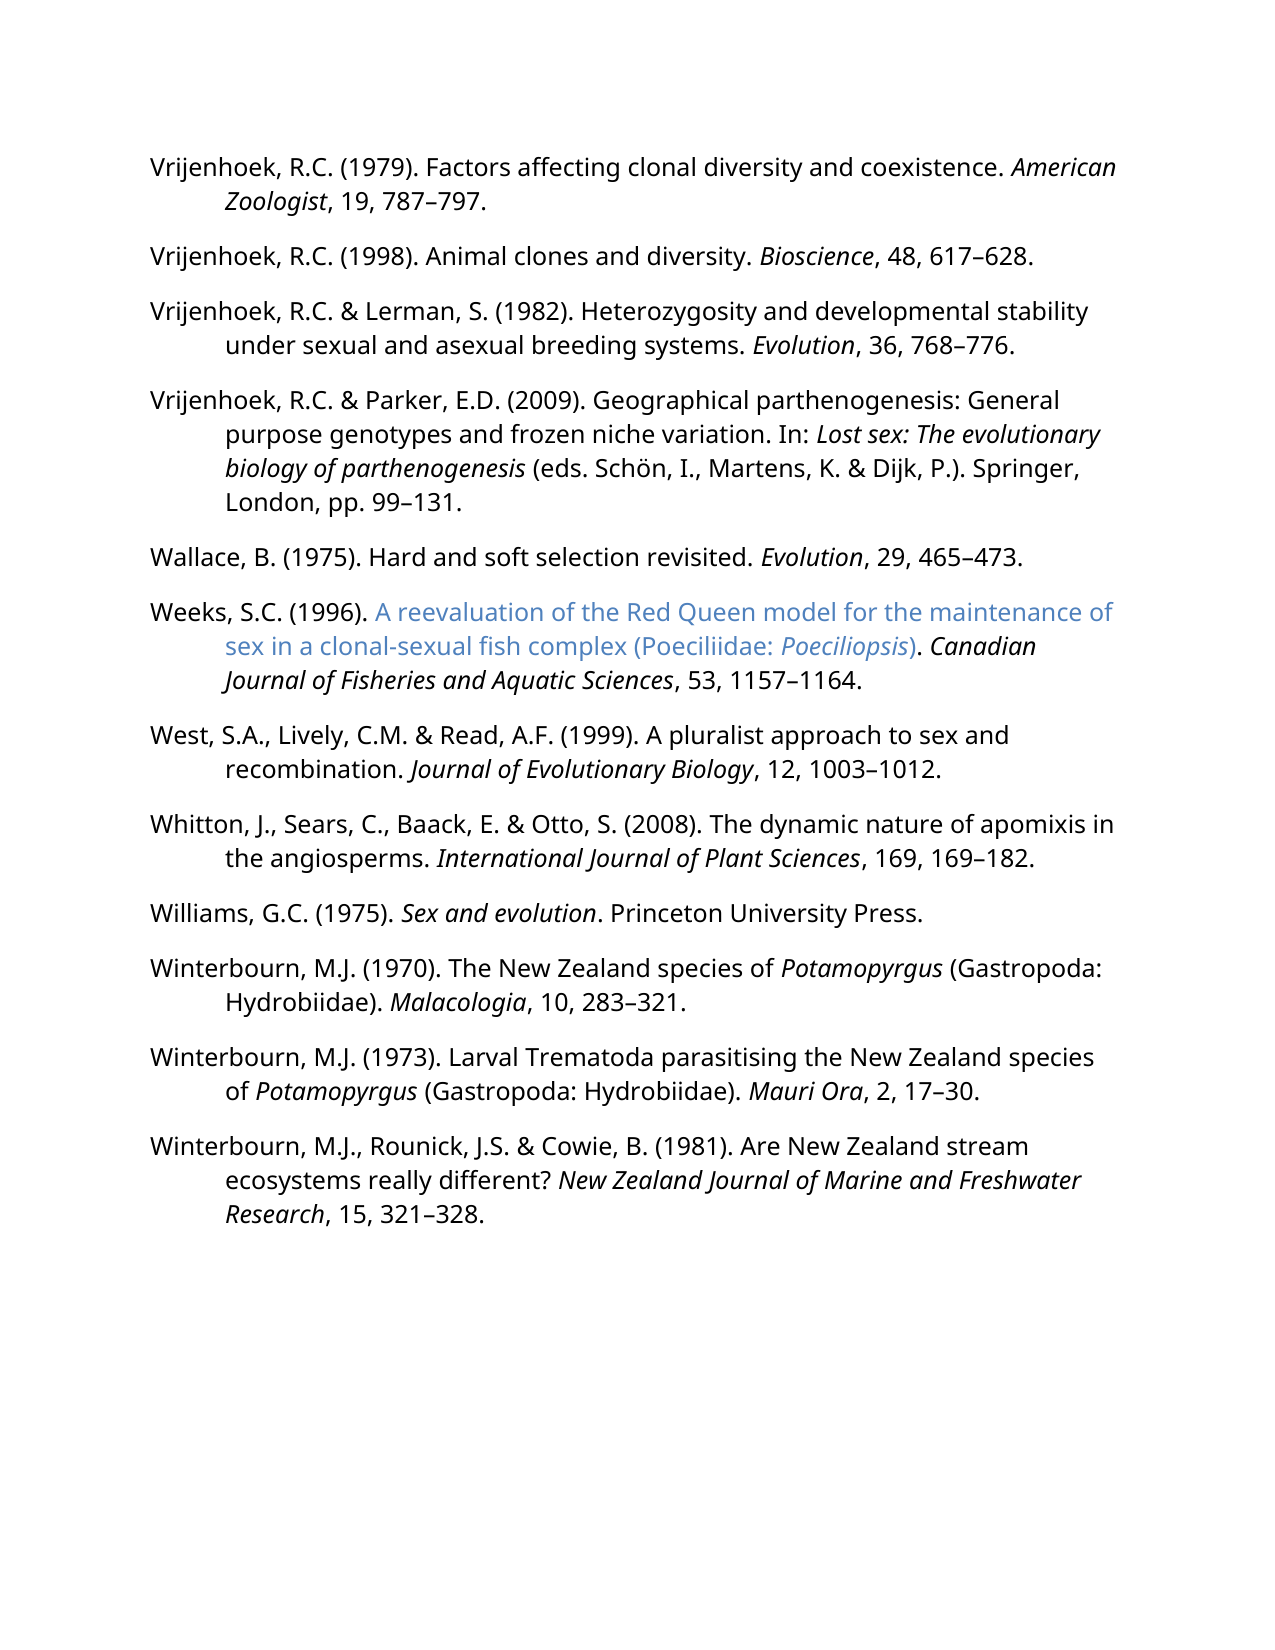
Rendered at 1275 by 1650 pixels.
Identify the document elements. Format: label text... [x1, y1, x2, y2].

text Vrijenhoek, R.C. (1998). Animal clones and diversity. Bioscience, 48, 617–628. [150, 239, 1125, 273]
text Winterbourn, M.J. (1970). The New Zealand species of Potamopyrgus (Gastropoda: Hydrobiidae). Malacologia, 10, 283–321. [150, 951, 1125, 1019]
text Whitton, J., Sears, C., Baack, E. & Otto, S. (2008). The dynamic nature of apomixis in the angiosperms. International Journal of Plant Sciences, 169, 169–182. [150, 807, 1125, 875]
text Williams, G.C. (1975). Sex and evolution. Princeton University Press. [150, 896, 1125, 930]
text Wallace, B. (1975). Hard and soft selection revisited. Evolution, 29, 465–473. [150, 540, 1125, 574]
text Winterbourn, M.J., Rounick, J.S. & Cowie, B. (1981). Are New Zealand stream ecosystems really different? New Zealand Journal of Marine and Freshwater Research, 15, 321–328. [150, 1128, 1125, 1231]
text Vrijenhoek, R.C. & Lerman, S. (1982). Heterozygosity and developmental stability under sexual and asexual breeding systems. Evolution, 36, 768–776. [150, 294, 1125, 362]
text Weeks, S.C. (1996). A reevaluation of the Red Queen model for the maintenance of sex in a clonal-sexual fish complex (Poeciliidae: Poeciliopsis). Canadian Journal of Fisheries and Aquatic Sciences, 53, 1157–1164. [150, 595, 1125, 697]
text Vrijenhoek, R.C. & Parker, E.D. (2009). Geographical parthenogenesis: General purpose genotypes and frozen niche variation. In: Lost sex: The evolutionary biology of parthenogenesis (eds. Schön, I., Martens, K. & Dijk, P.). Springer, London, pp. 99–131. [150, 383, 1125, 519]
text Vrijenhoek, R.C. (1979). Factors affecting clonal diversity and coexistence. American Zoologist, 19, 787–797. [150, 150, 1125, 218]
text Winterbourn, M.J. (1973). Larval Trematoda parasitising the New Zealand species of Potamopyrgus (Gastropoda: Hydrobiidae). Mauri Ora, 2, 17–30. [150, 1039, 1125, 1108]
text West, S.A., Lively, C.M. & Read, A.F. (1999). A pluralist approach to sex and recombination. Journal of Evolutionary Biology, 12, 1003–1012. [150, 718, 1125, 786]
